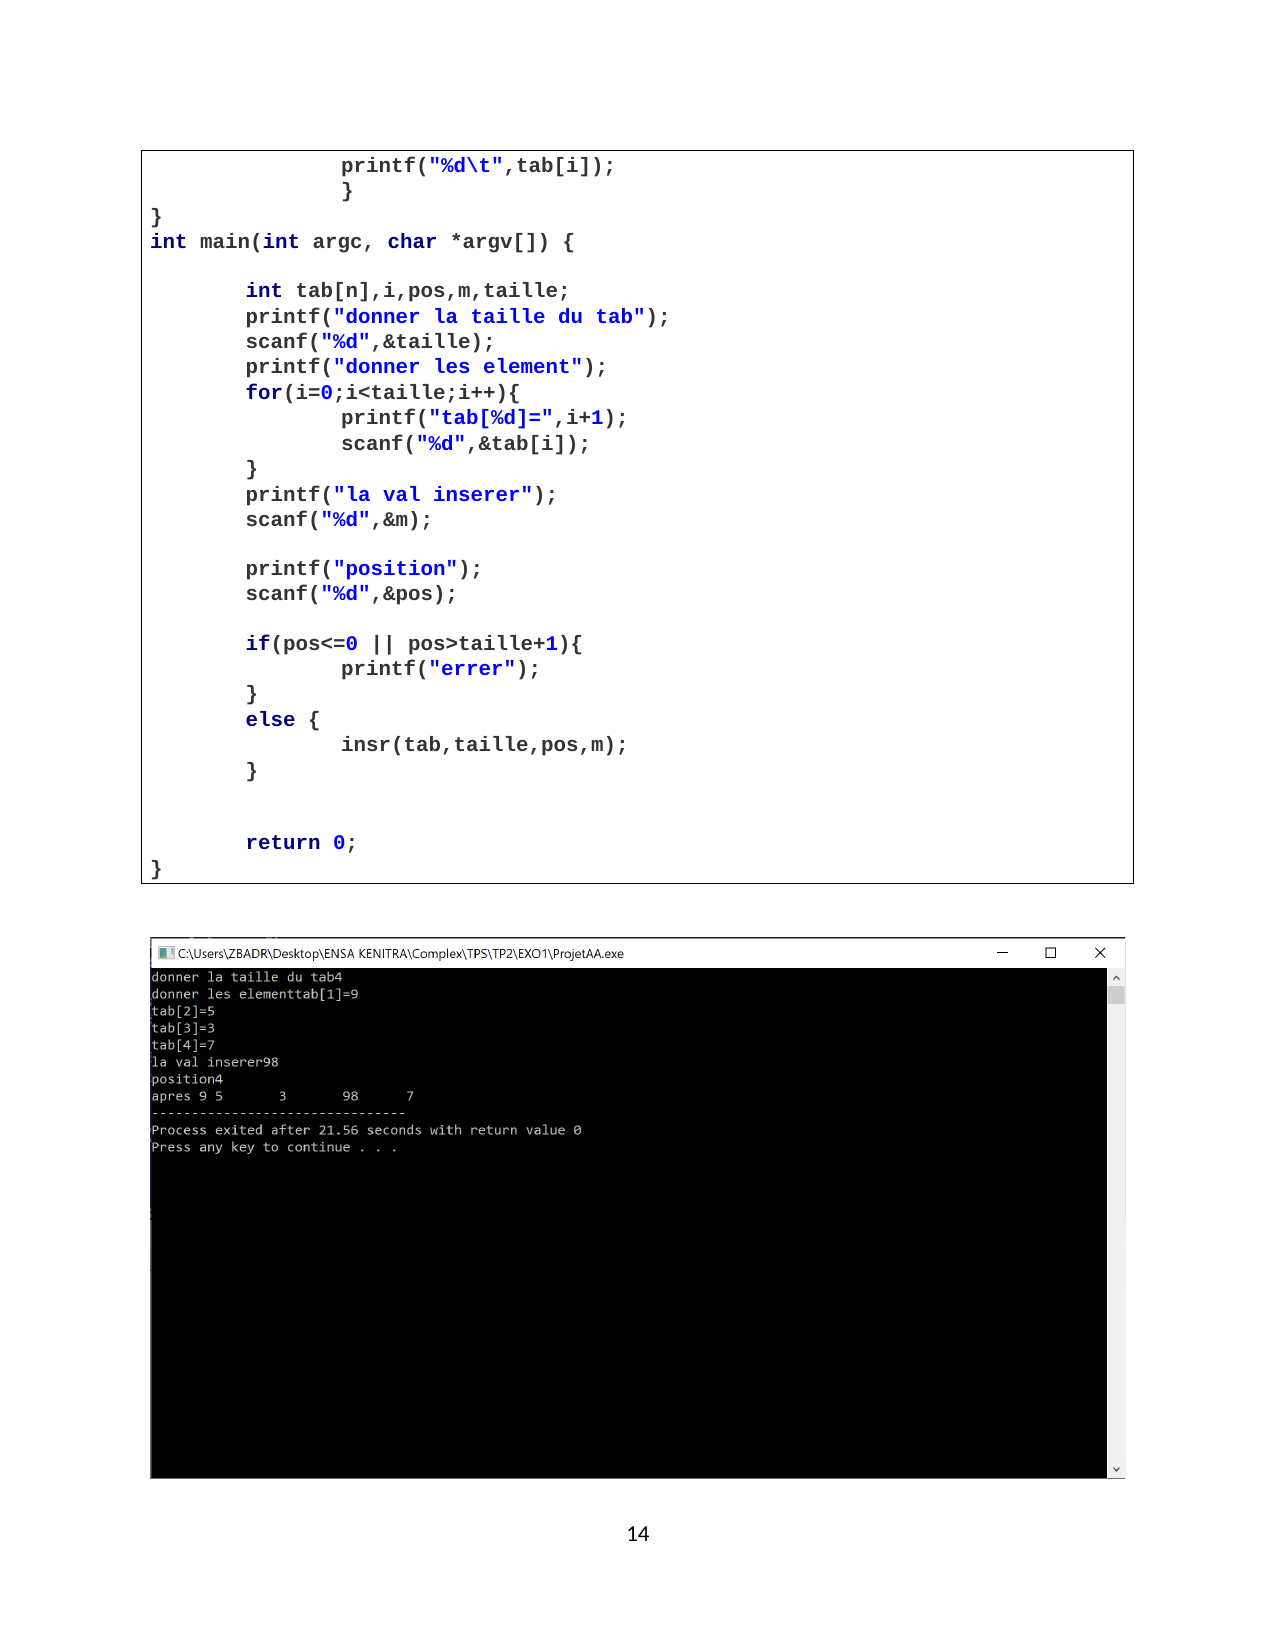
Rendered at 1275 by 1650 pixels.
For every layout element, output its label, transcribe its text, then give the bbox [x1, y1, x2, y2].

text scanf("%d",&taille); [150, 329, 1125, 355]
text scanf("%d",&m); [150, 507, 1125, 533]
text printf("%d\t",tab[i]); [142, 151, 1133, 178]
text printf("la val inserer"); [150, 482, 1125, 507]
text printf("donner les element"); [150, 355, 1125, 380]
text scanf("%d",&tab[i]); [150, 431, 1125, 456]
text } [150, 682, 1125, 707]
text } [150, 758, 1125, 783]
text printf("errer"); [150, 656, 1125, 682]
text printf("tab[%d]=",i+1); [150, 406, 1125, 431]
text int tab[n],i,pos,m,taille; [150, 278, 1125, 304]
text } [150, 204, 1125, 229]
text printf("donner la taille du tab"); [150, 304, 1125, 329]
picture [150, 937, 1125, 1479]
text return 0; [150, 831, 1125, 853]
text if(pos<=0 || pos>taille+1){ [150, 631, 1125, 656]
text printf("position"); [150, 556, 1125, 582]
text scanf("%d",&pos); [150, 582, 1125, 607]
text else { [150, 707, 1125, 732]
text } [142, 853, 1133, 883]
text insr(tab,taille,pos,m); [150, 732, 1125, 758]
text int main(int argc, char *argv[]) { [150, 229, 1125, 255]
text } [150, 178, 1125, 204]
text for(i=0;i<taille;i++){ [150, 380, 1125, 406]
text } [150, 456, 1125, 482]
